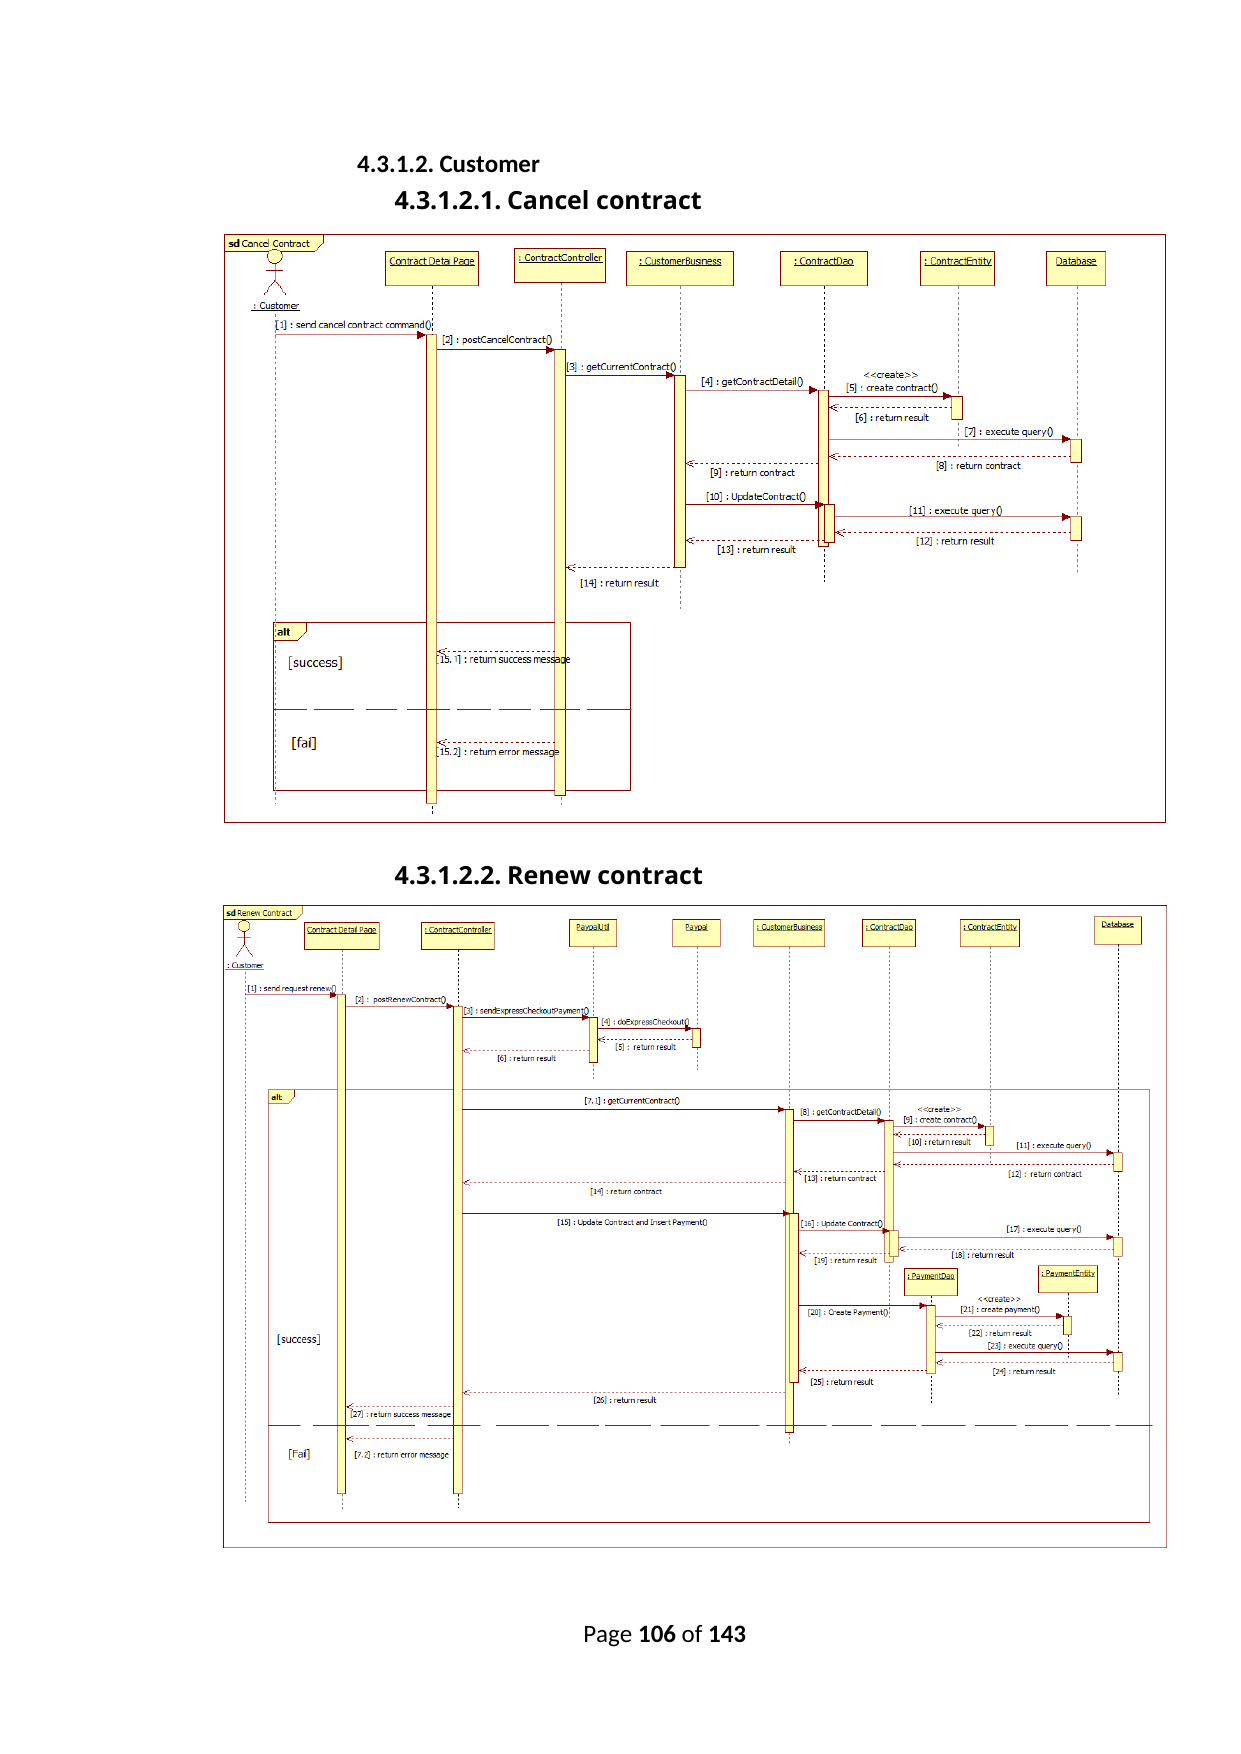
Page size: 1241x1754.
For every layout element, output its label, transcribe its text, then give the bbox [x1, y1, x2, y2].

subtitle Renew contract [394, 857, 1122, 891]
subtitle Cancel contract [394, 182, 1122, 216]
subtitle Customer [357, 148, 1122, 178]
picture [206, 216, 1182, 839]
picture [206, 891, 1180, 1561]
